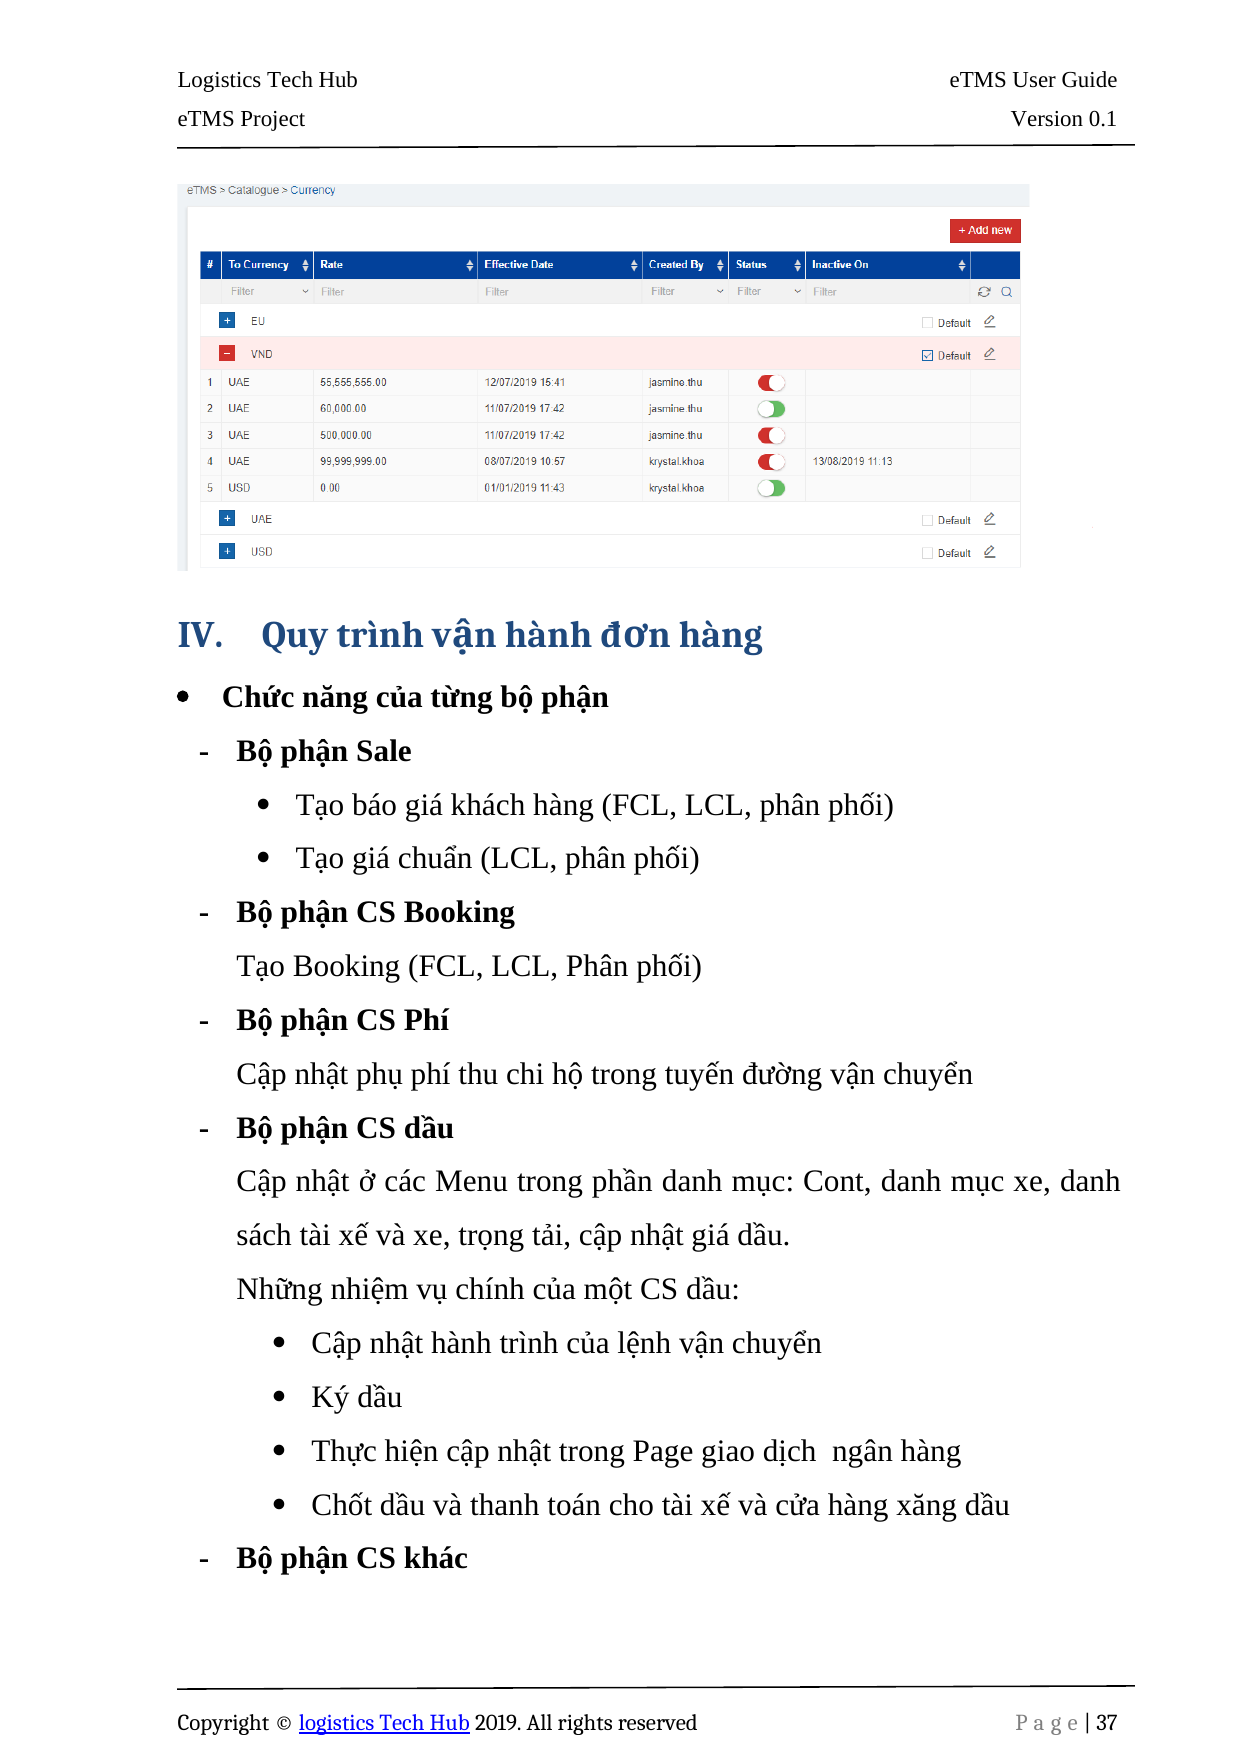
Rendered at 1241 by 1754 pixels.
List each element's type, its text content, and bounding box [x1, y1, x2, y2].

list Những nhiệm vụ chính của một CS dầu: [236, 1270, 1122, 1306]
list Bộ phận CS Booking [199, 893, 1122, 929]
list Bộ phận CS khác [199, 1540, 1122, 1576]
picture [177, 184, 1093, 571]
list Bộ phận CS Phí [199, 1001, 1122, 1037]
list Thực hiện cập nhật trong Page giao dịch ngân hàng [274, 1432, 1122, 1468]
list Ký dầu [274, 1378, 1122, 1414]
subtitle Quy trình vận hành đơn hàng [177, 613, 1122, 656]
list Bộ phận Sale [199, 732, 1122, 768]
list Chốt dầu và thanh toán cho tài xế và cửa hàng xăng dầu [274, 1486, 1122, 1522]
list Chức năng của từng bộ phận [177, 678, 1122, 714]
list Cập nhật hành trình của lệnh vận chuyển [274, 1324, 1122, 1360]
list Cập nhật ở các Menu trong phần danh mục: Cont, danh mục xe, danh sách tài xế và xe, trọng tải, cập nhật giá dầu. [236, 1163, 1122, 1252]
list Bộ phận CS dầu [199, 1109, 1122, 1145]
list Cập nhật phụ phí thu chi hộ trong tuyến đường vận chuyển [236, 1055, 1122, 1091]
list Tạo Booking (FCL, LCL, Phân phối) [236, 947, 1122, 983]
list Tạo báo giá khách hàng (FCL, LCL, phân phối) [258, 786, 1122, 822]
list Tạo giá chuẩn (LCL, phân phối) [258, 839, 1122, 876]
